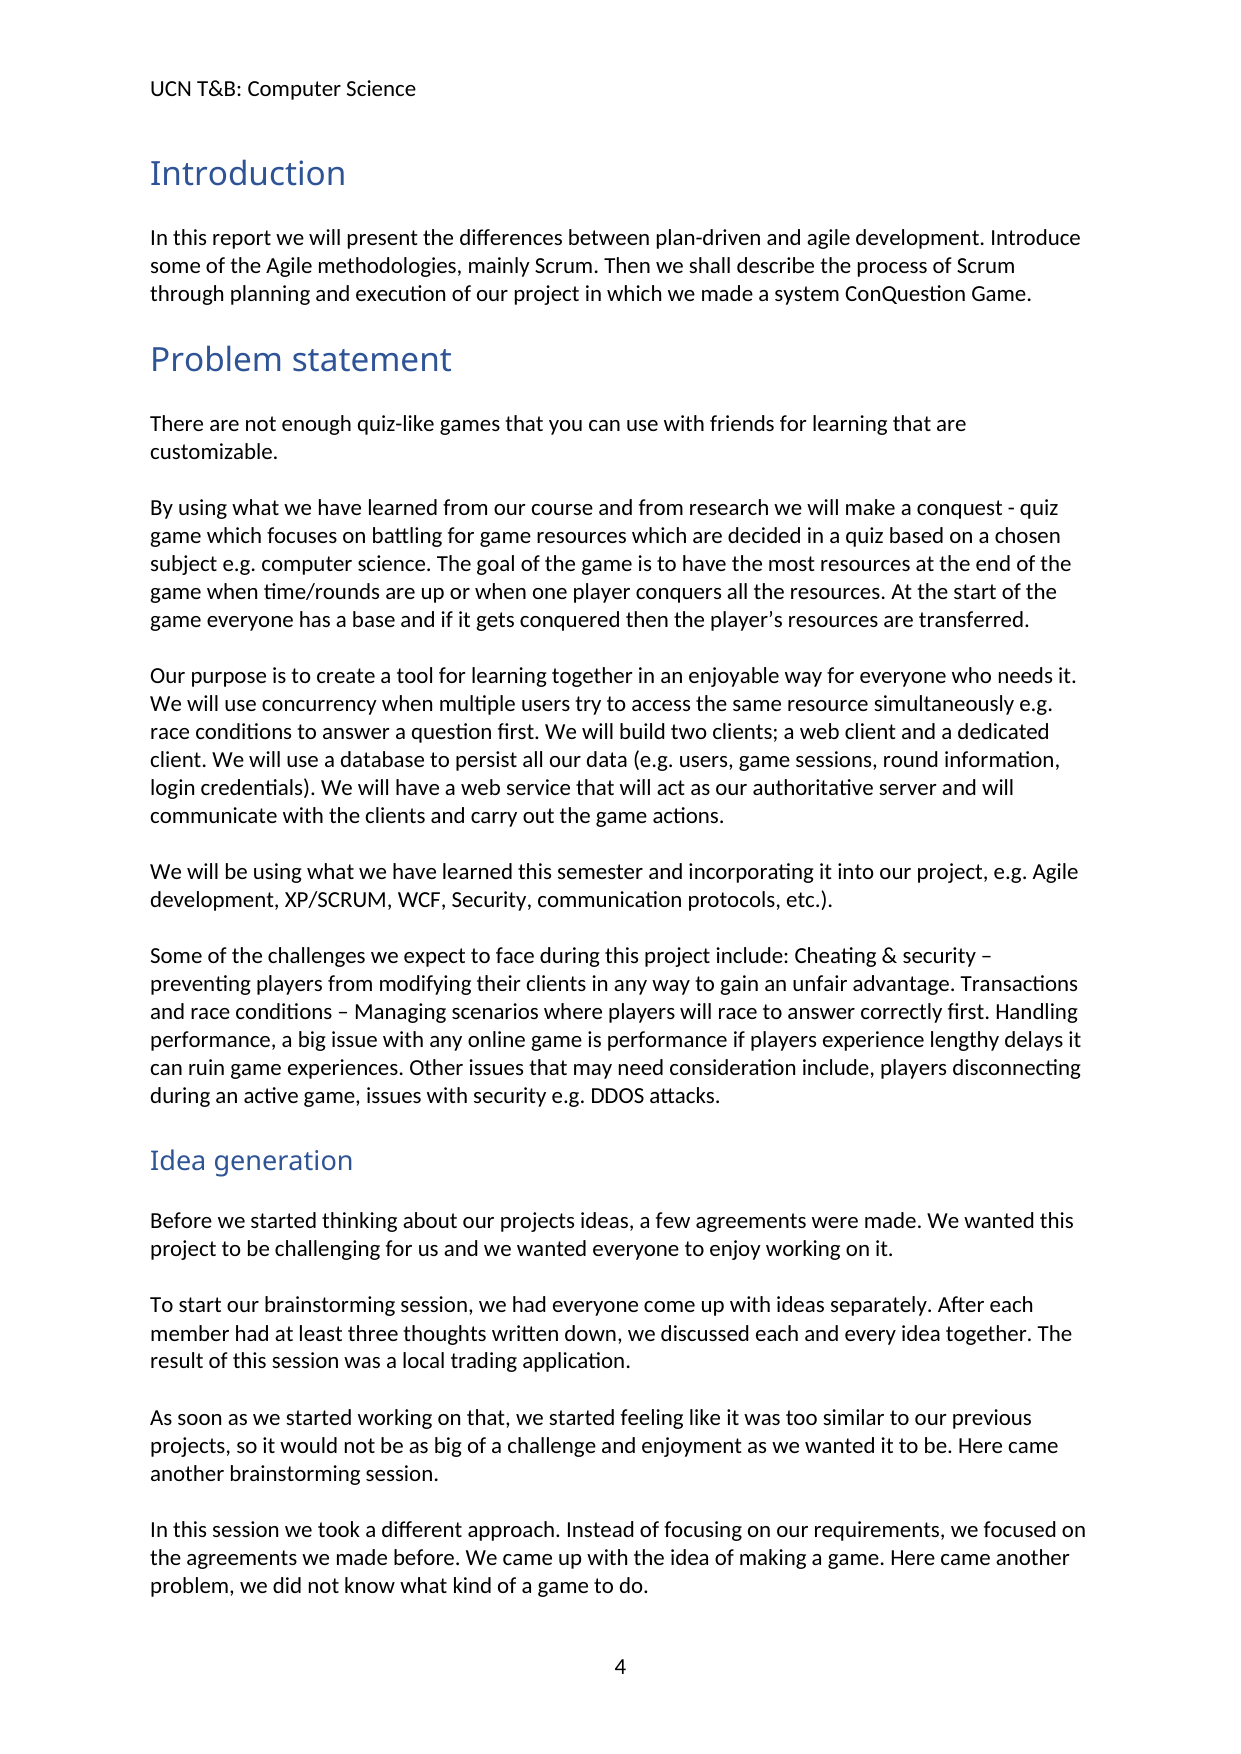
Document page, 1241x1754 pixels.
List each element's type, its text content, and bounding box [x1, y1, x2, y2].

subtitle Problem statement [150, 336, 1090, 381]
text To start our brainstorming session, we had everyone come up with ideas separately. After each member had at least three thoughts written down, we discussed each and every idea together. The result of this session was a local trading application. [150, 1291, 1090, 1375]
text As soon as we started working on that, we started feeling like it was too similar to our previous projects, so it would not be as big of a challenge and enjoyment as we wanted it to be. Here came another brainstorming session. [150, 1403, 1090, 1487]
text We will use concurrency when multiple users try to access the same resource simultaneously e.g. race conditions to answer a question first. We will build two clients; a web client and a dedicated client. We will use a database to persist all our data (e.g. users, game sessions, round information, login credentials). We will have a web service that will act as our authoritative server and will communicate with the clients and carry out the game actions. [150, 689, 1090, 829]
text Some of the challenges we expect to face during this project include: Cheating & security – preventing players from modifying their clients in any way to gain an unfair advantage. Transactions and race conditions – Managing scenarios where players will race to answer correctly first. Handling performance, a big issue with any online game is performance if players experience lengthy delays it can ruin game experiences. Other issues that may need consideration include, players disconnecting during an active game, issues with security e.g. DDOS attacks. [150, 941, 1090, 1109]
text We will be using what we have learned this semester and incorporating it into our project, e.g. Agile development, XP/SCRUM, WCF, Security, communication protocols, etc.). [150, 857, 1090, 913]
text There are not enough quiz-like games that you can use with friends for learning that are customizable. [150, 409, 1090, 465]
text Our purpose is to create a tool for learning together in an enjoyable way for everyone who needs it. [150, 661, 1090, 689]
text By using what we have learned from our course and from research we will make a conquest - quiz game which focuses on battling for game resources which are decided in a quiz based on a chosen subject e.g. computer science. The goal of the game is to have the most resources at the end of the game when time/rounds are up or when one player conquers all the resources. At the start of the game everyone has a base and if it gets conquered then the player’s resources are transferred. [150, 493, 1090, 633]
subtitle Idea generation [150, 1142, 1090, 1178]
text Before we started thinking about our projects ideas, a few agreements were made. We wanted this project to be challenging for us and we wanted everyone to enjoy working on it. [150, 1207, 1090, 1263]
subtitle Introduction [150, 150, 1090, 195]
text In this session we took a different approach. Instead of focusing on our requirements, we focused on the agreements we made before. We came up with the idea of making a game. Here came another problem, we did not know what kind of a game to do. [150, 1515, 1090, 1599]
text In this report we will present the differences between plan-driven and agile development. Introduce some of the Agile methodologies, mainly Scrum. Then we shall describe the process of Scrum through planning and execution of our project in which we made a system ConQuestion Game. [150, 223, 1090, 307]
